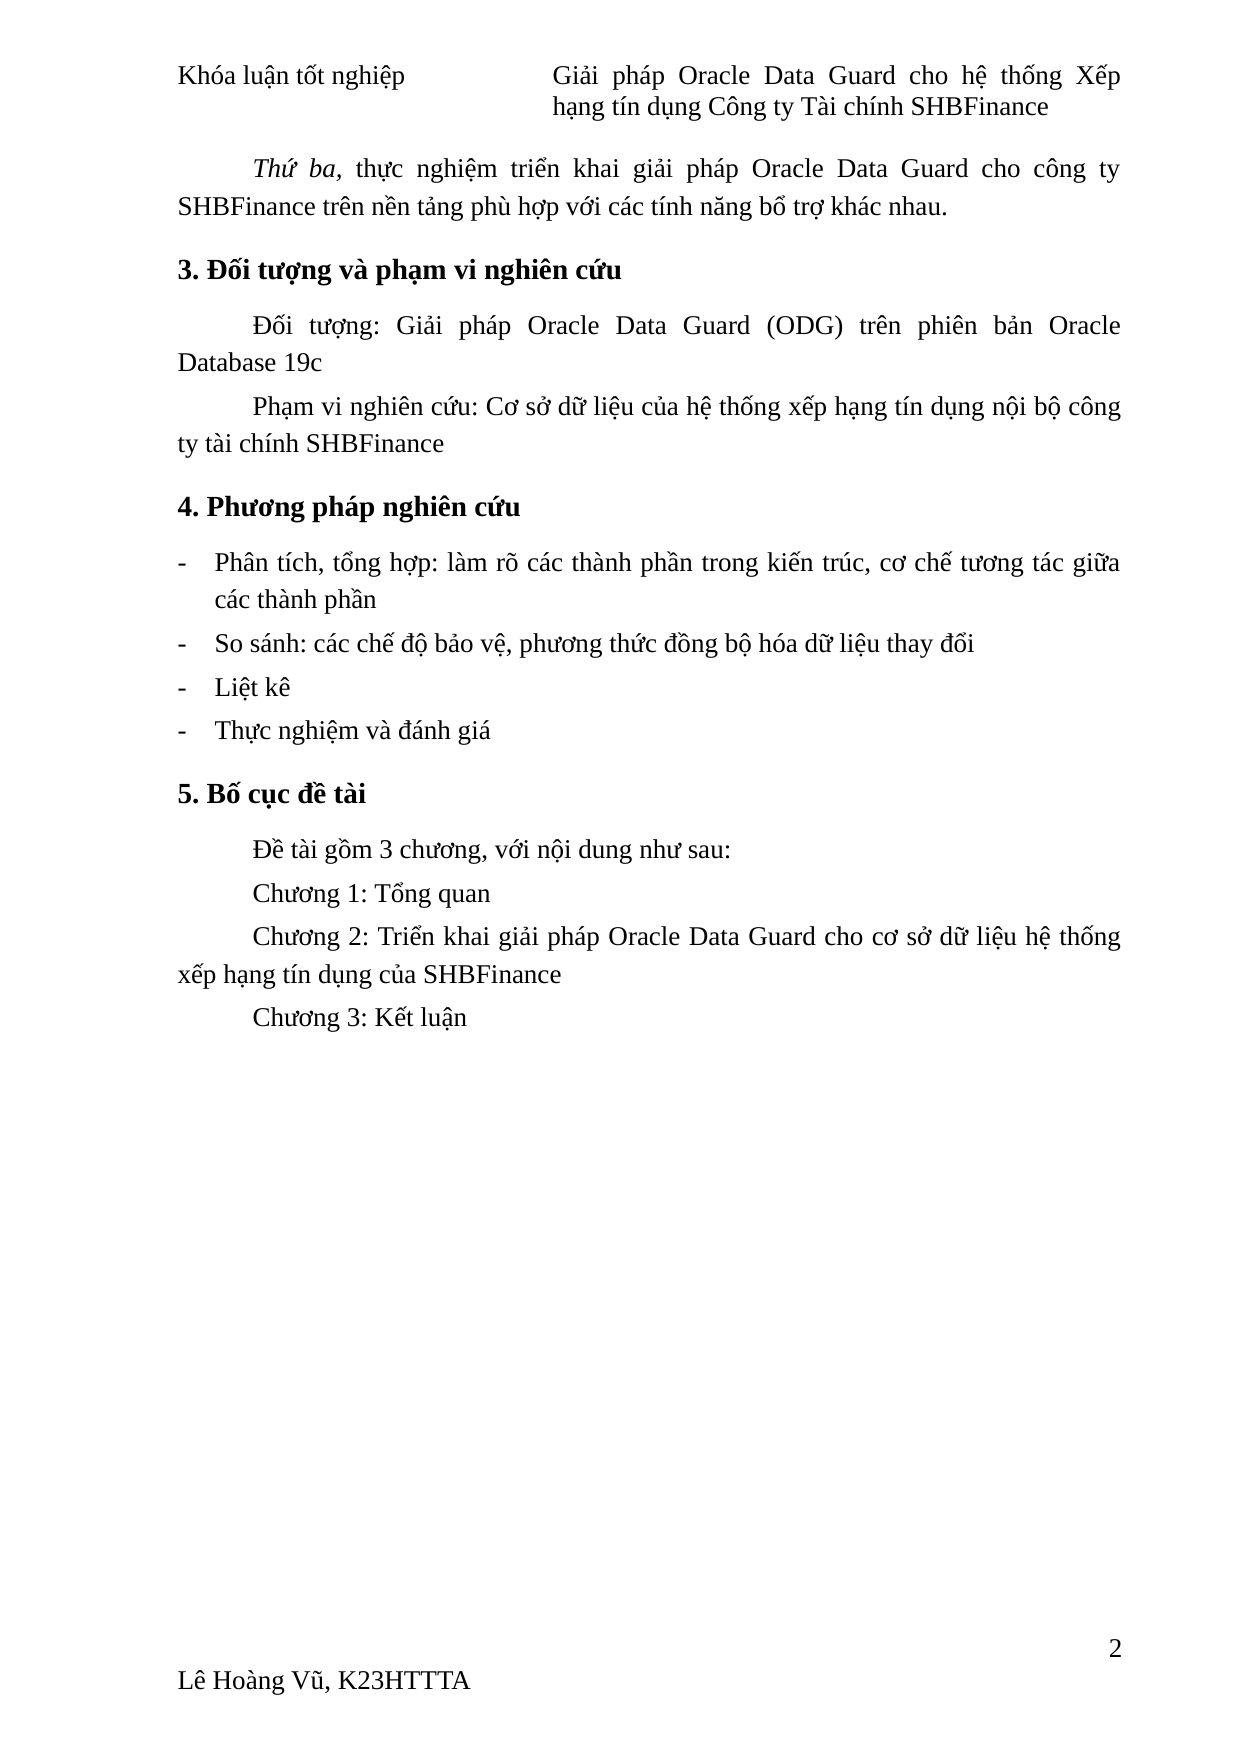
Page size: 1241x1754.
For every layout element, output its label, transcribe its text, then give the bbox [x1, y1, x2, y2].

text Chương 2: Triển khai giải pháp Oracle Data Guard cho cơ sở dữ liệu hệ thống xếp hạng tín dụng của SHBFinance [177, 920, 1122, 989]
list Phân tích, tổng hợp: làm rõ các thành phần trong kiến trúc, cơ chế tương tác giữa các thành phần [177, 546, 1122, 615]
list So sánh: các chế độ bảo vệ, phương thức đồng bộ hóa dữ liệu thay đổi [177, 627, 1122, 658]
text Phạm vi nghiên cứu: Cơ sở dữ liệu của hệ thống xếp hạng tín dụng nội bộ công ty tài chính SHBFinance [177, 390, 1122, 458]
text Thứ ba, thực nghiệm triển khai giải pháp Oracle Data Guard cho công ty SHBFinance trên nền tảng phù hợp với các tính năng bổ trợ khác nhau. [177, 152, 1122, 221]
list Thực nghiệm và đánh giá [177, 714, 1122, 745]
text 5. Bố cục đề tài [177, 776, 1122, 810]
text Chương 1: Tổng quan [177, 877, 1122, 908]
text 3. Đối tượng và phạm vi nghiên cứu [177, 252, 1122, 286]
text Chương 3: Kết luận [177, 1001, 1122, 1032]
text Đối tượng: Giải pháp Oracle Data Guard (ODG) trên phiên bản Oracle Database 19c [177, 309, 1122, 377]
text 4. Phương pháp nghiên cứu [177, 489, 1122, 523]
text Đề tài gồm 3 chương, với nội dung như sau: [177, 833, 1122, 864]
list Liệt kê [177, 671, 1122, 702]
